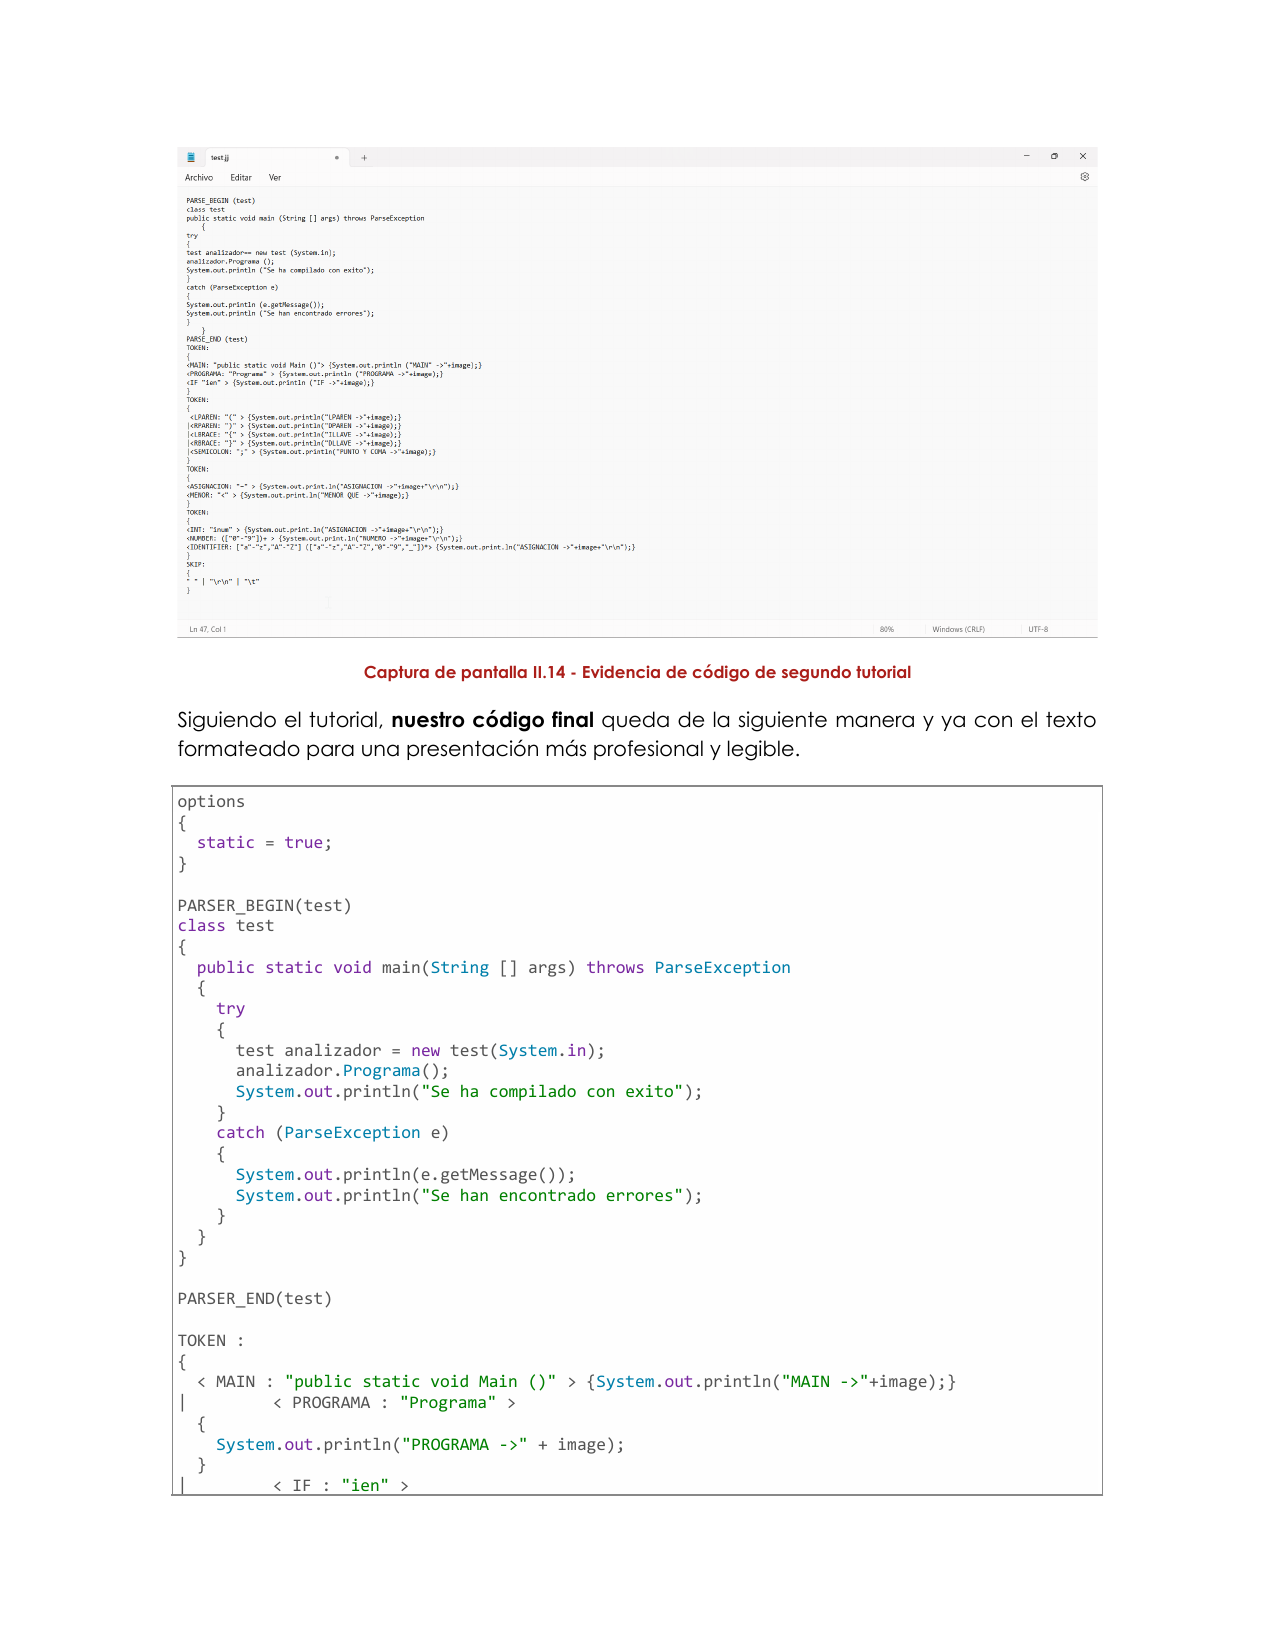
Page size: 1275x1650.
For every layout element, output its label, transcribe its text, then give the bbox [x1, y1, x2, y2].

text { [177, 978, 1098, 998]
text } [177, 1206, 1098, 1226]
text { [177, 1143, 1098, 1164]
text { [177, 812, 1098, 833]
text PARSER_END(test) [177, 1289, 1098, 1309]
text class test [177, 916, 1098, 936]
text System.out.println("Se ha compilado con exito"); [177, 1081, 1098, 1102]
text catch (ParseException e) [177, 1123, 1098, 1143]
text static = true; [177, 833, 1098, 853]
text | < IF : "ien" > [177, 1475, 1098, 1494]
text } [177, 1102, 1098, 1123]
text { [177, 1413, 1098, 1434]
text public static void main(String [] args) throws ParseException [177, 957, 1098, 978]
text { [177, 1351, 1098, 1372]
text PARSER_BEGIN(test) [177, 895, 1098, 916]
picture [626, 1376, 633, 1384]
text options [173, 787, 1102, 812]
text System.out.println("Se han encontrado errores"); [177, 1185, 1098, 1206]
text test analizador = new test(System.in); [177, 1040, 1098, 1061]
text < MAIN : "public static void Main ()" > {System.out.println("MAIN ->"+image);} [177, 1372, 1098, 1392]
text { [177, 936, 1098, 957]
text System.out.println(e.getMessage()); [177, 1164, 1098, 1185]
text { [177, 1019, 1098, 1040]
text } [177, 1454, 1098, 1475]
text analizador.Programa(); [177, 1061, 1098, 1081]
text try [177, 998, 1098, 1019]
text | < PROGRAMA : "Programa" > [177, 1392, 1098, 1413]
text } [177, 853, 1098, 874]
text TOKEN : [177, 1330, 1098, 1351]
text System.out.println("PROGRAMA ->" + image); [177, 1434, 1098, 1454]
text } [177, 1226, 1098, 1247]
picture [177, 147, 1098, 638]
text } [177, 1247, 1098, 1268]
text Siguiendo el tutorial, nuestro código final queda de la siguiente manera y ya con el texto formateado para una presentación más profesional y legible. [177, 706, 1098, 761]
